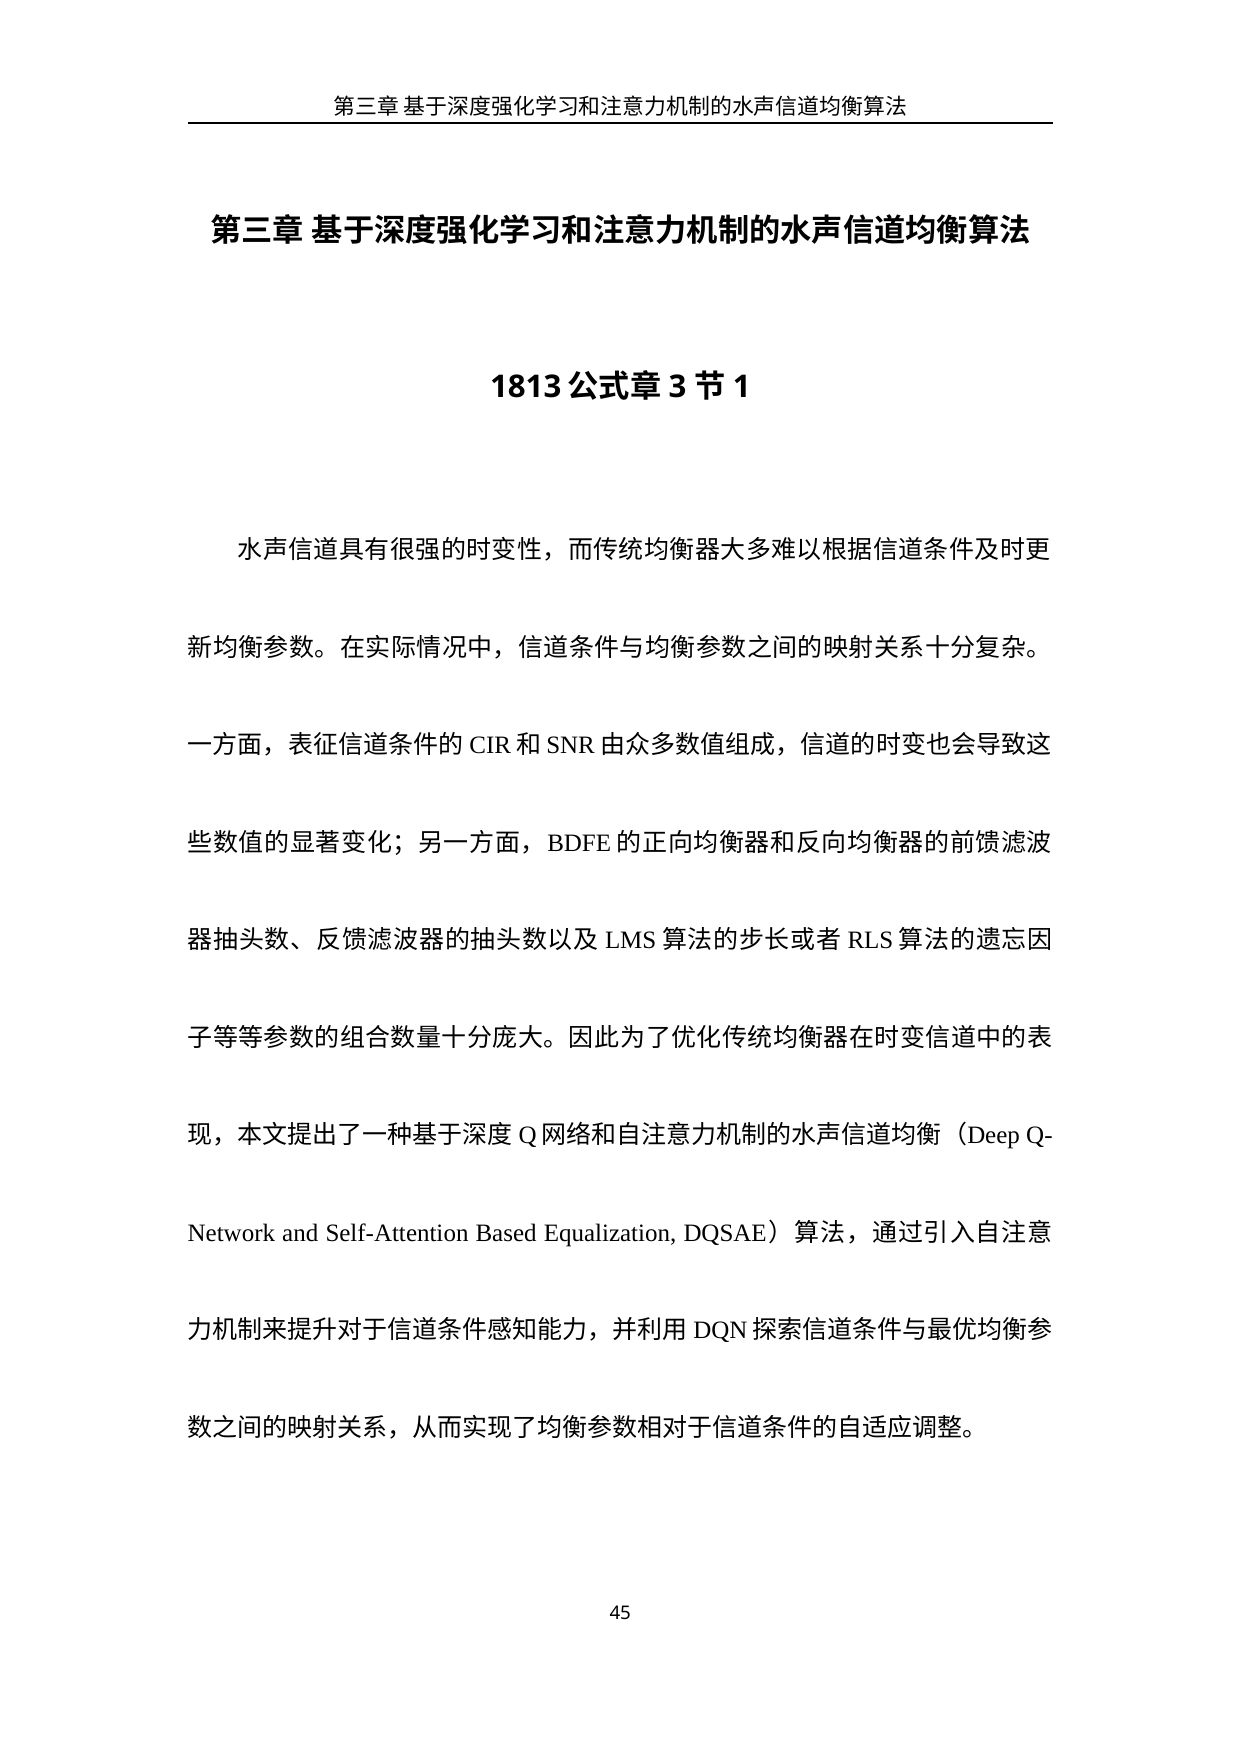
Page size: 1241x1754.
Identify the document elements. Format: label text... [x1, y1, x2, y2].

text 水声信道具有很强的时变性，而传统均衡器大多难以根据信道条件及时更新均衡参数。在实际情况中，信道条件与均衡参数之间的映射关系十分复杂。一方面，表征信道条件的CIR和SNR由众多数值组成，信道的时变也会导致这些数值的显著变化；另一方面，BDFE的正向均衡器和反向均衡器的前馈滤波器抽头数、反馈滤波器的抽头数以及LMS算法的步长或者RLS算法的遗忘因子等等参数的组合数量十分庞大。因此为了优化传统均衡器在时变信道中的表现，本文提出了一种基于深度Q网络和自注意力机制的水声信道均衡（Deep Q-Network and Self-Attention Based Equalization, DQSAE）算法，通过引入自注意力机制来提升对于信道条件感知能力，并利用DQN探索信道条件与最优均衡参数之间的映射关系，从而实现了均衡参数相对于信道条件的自适应调整。 [187, 515, 1053, 1458]
subtitle 基于深度强化学习和注意力机制的水声信道均衡算法 [187, 195, 1053, 417]
